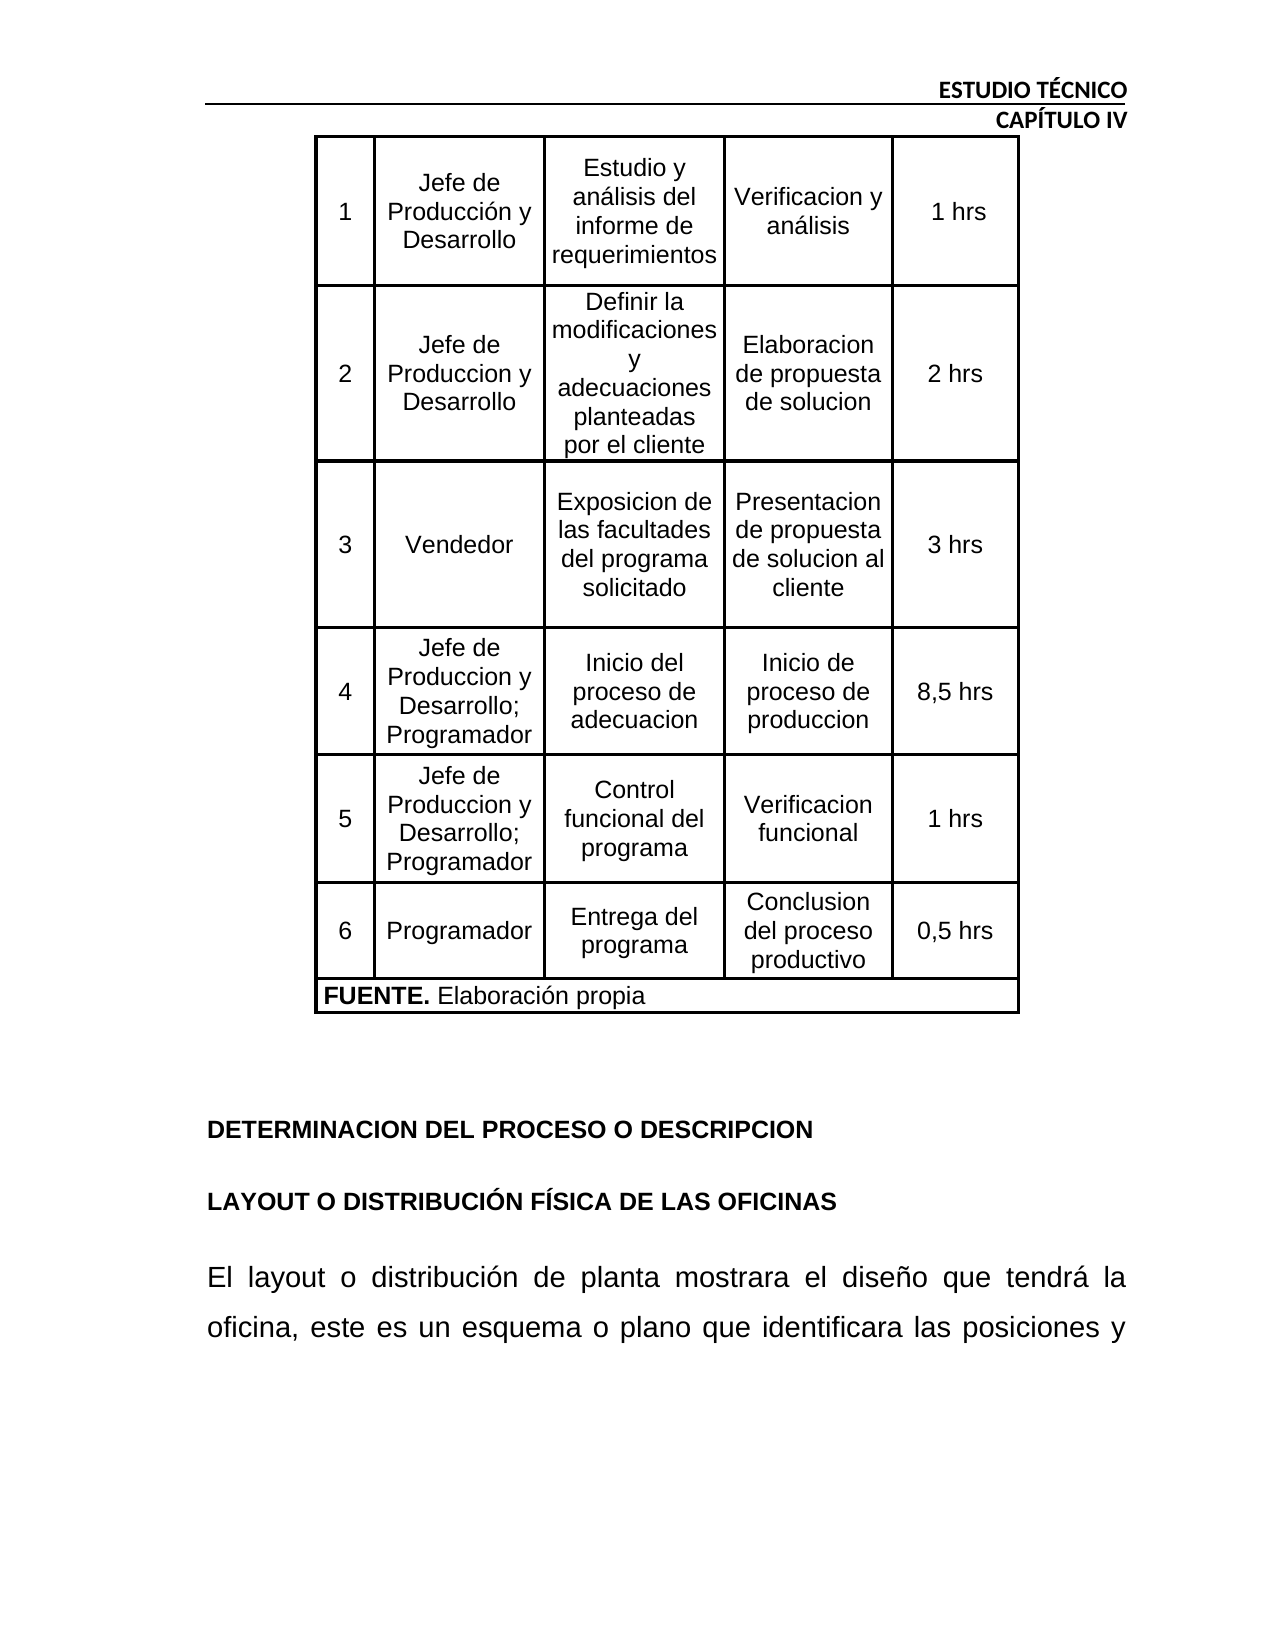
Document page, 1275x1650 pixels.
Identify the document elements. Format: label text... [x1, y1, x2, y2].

table_cell Jefe de Produccion y Desarrollo; Programador [376, 756, 543, 881]
table_cell Definir la modificaciones y adecuaciones planteadas por el cliente [546, 287, 723, 459]
table_cell Inicio de proceso de produccion [726, 629, 891, 753]
table_cell 3 [318, 463, 373, 626]
table_cell Jefe de Producción y Desarrollo [376, 138, 543, 284]
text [207, 1260, 1127, 1343]
table_cell 5 [318, 756, 373, 881]
table_cell 1 hrs [894, 756, 1017, 881]
table_cell 4 [318, 629, 373, 753]
table_cell Entrega del programa [546, 884, 723, 977]
table_cell Jefe de Produccion y Desarrollo [376, 287, 543, 459]
table_cell Inicio del proceso de adecuacion [546, 629, 723, 753]
table_cell 3 hrs [894, 463, 1017, 626]
table_cell Estudio y análisis del informe de requerimientos [546, 138, 723, 284]
table_cell Presentacion de propuesta de solucion al cliente [726, 463, 891, 626]
table_cell Exposicion de las facultades del programa solicitado [546, 463, 723, 626]
table_cell 2 hrs [894, 287, 1017, 459]
table_cell Verificacion y análisis [726, 138, 891, 284]
table_cell 6 [318, 884, 373, 977]
text DETERMINACION DEL PROCESO O DESCRIPCION [207, 1115, 1127, 1144]
table_cell Vendedor [376, 463, 543, 626]
table_cell Jefe de Produccion y Desarrollo; Programador [376, 629, 543, 753]
table_cell 1 [318, 138, 373, 284]
table_cell Programador [376, 884, 543, 977]
table_cell FUENTE. Elaboración propia [318, 980, 1017, 1011]
table_cell 1 hrs [894, 138, 1017, 284]
table_cell Elaboracion de propuesta de solucion [726, 287, 891, 459]
table_cell Control funcional del programa [546, 756, 723, 881]
table_cell 2 [318, 287, 373, 459]
table_cell 8,5 hrs [894, 629, 1017, 753]
text LAYOUT O DISTRIBUCIÓN FÍSICA DE LAS OFICINAS [207, 1187, 1127, 1216]
table_cell 0,5 hrs [894, 884, 1017, 977]
table_cell Verificacion funcional [726, 756, 891, 881]
table_cell Conclusion del proceso productivo [726, 884, 891, 977]
